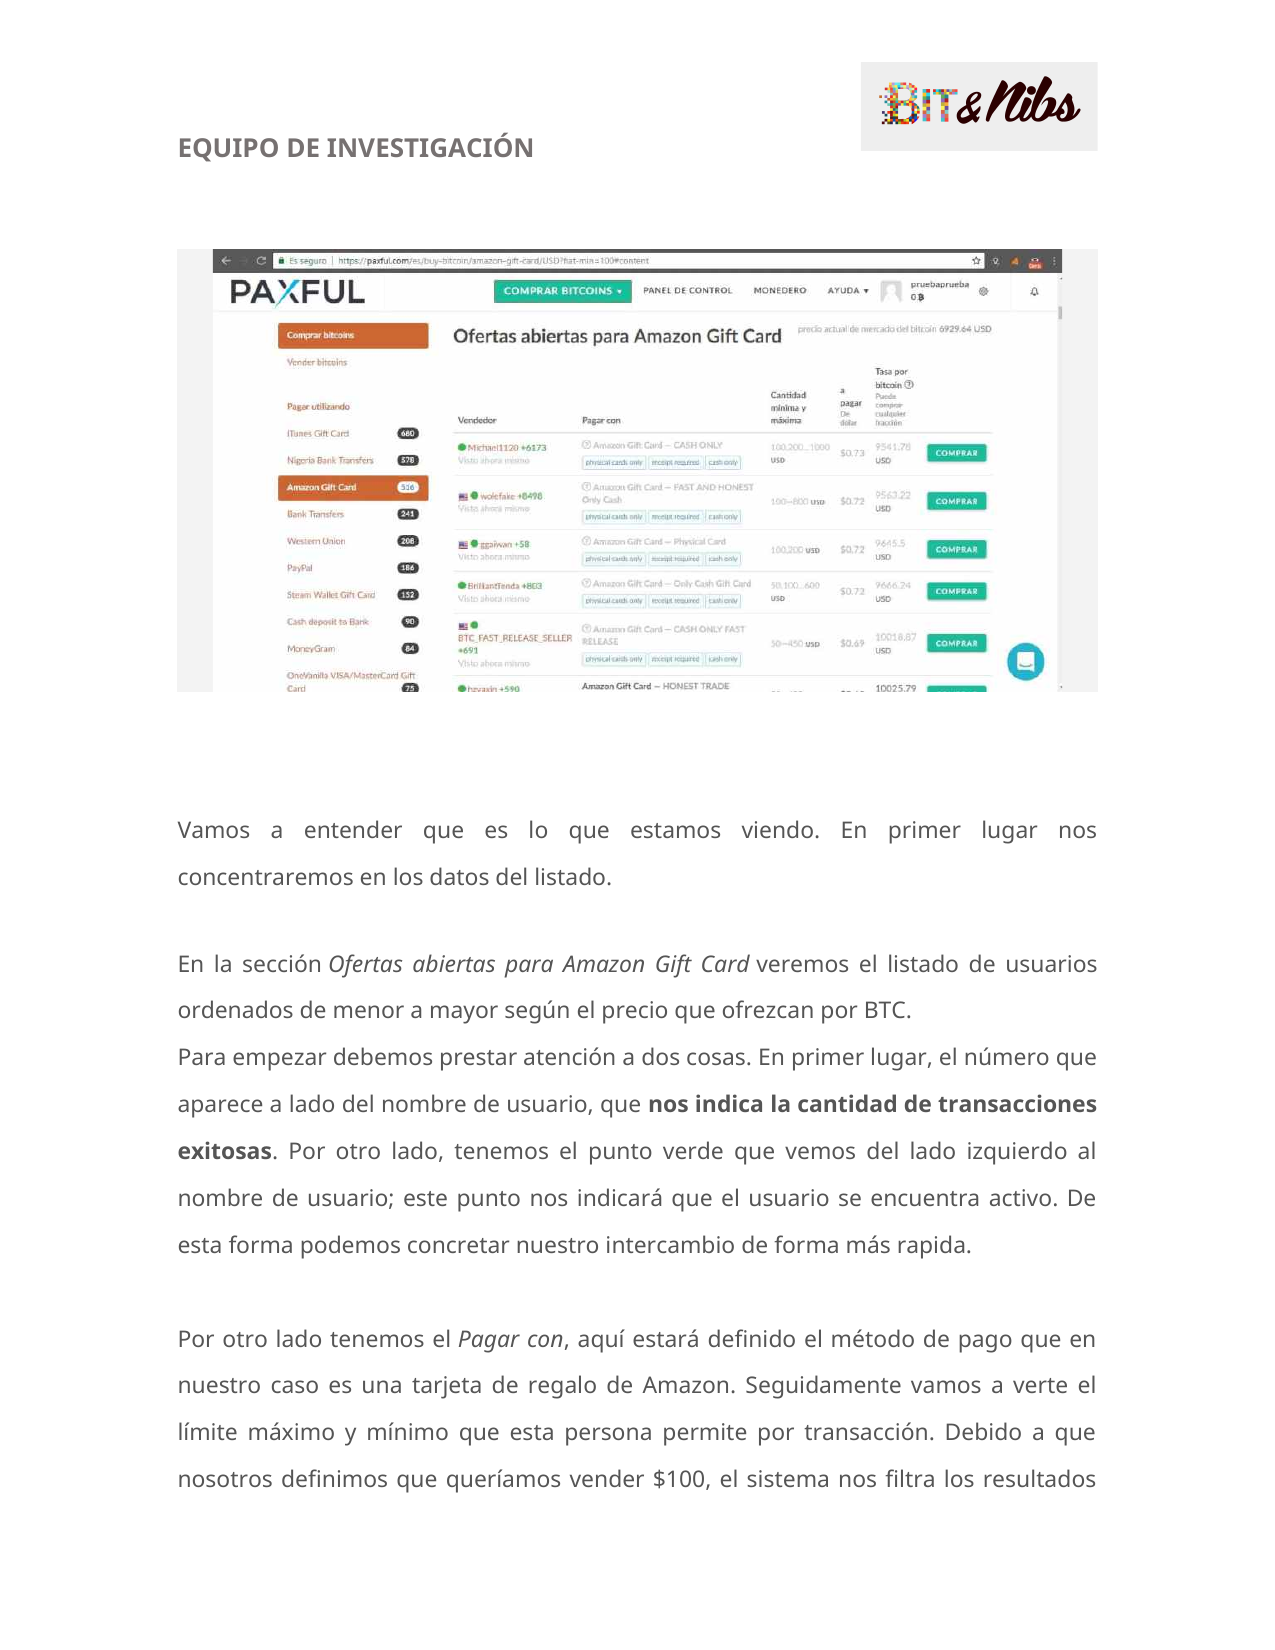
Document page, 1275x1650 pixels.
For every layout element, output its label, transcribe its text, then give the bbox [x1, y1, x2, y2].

picture [860, 62, 1098, 151]
text Vamos a entender que es lo que estamos viendo. En primer lugar nos concentraremos en los datos del listado. [177, 814, 1098, 892]
text Para empezar debemos prestar atención a dos cosas. En primer lugar, el número que aparece a lado del nombre de usuario, que nos indica la cantidad de transacciones exitosas. Por otro lado, tenemos el punto verde que vemos del lado izquierdo al nombre de usuario; este punto nos indicará que el usuario se encuentra activo. De esta forma podemos concretar nuestro intercambio de forma más rapida. [177, 1041, 1098, 1260]
picture [212, 249, 1063, 692]
text En la sección Ofertas abiertas para Amazon Gift Card veremos el listado de usuarios ordenados de menor a mayor según el precio que ofrezcan por BTC. [177, 947, 1098, 1026]
